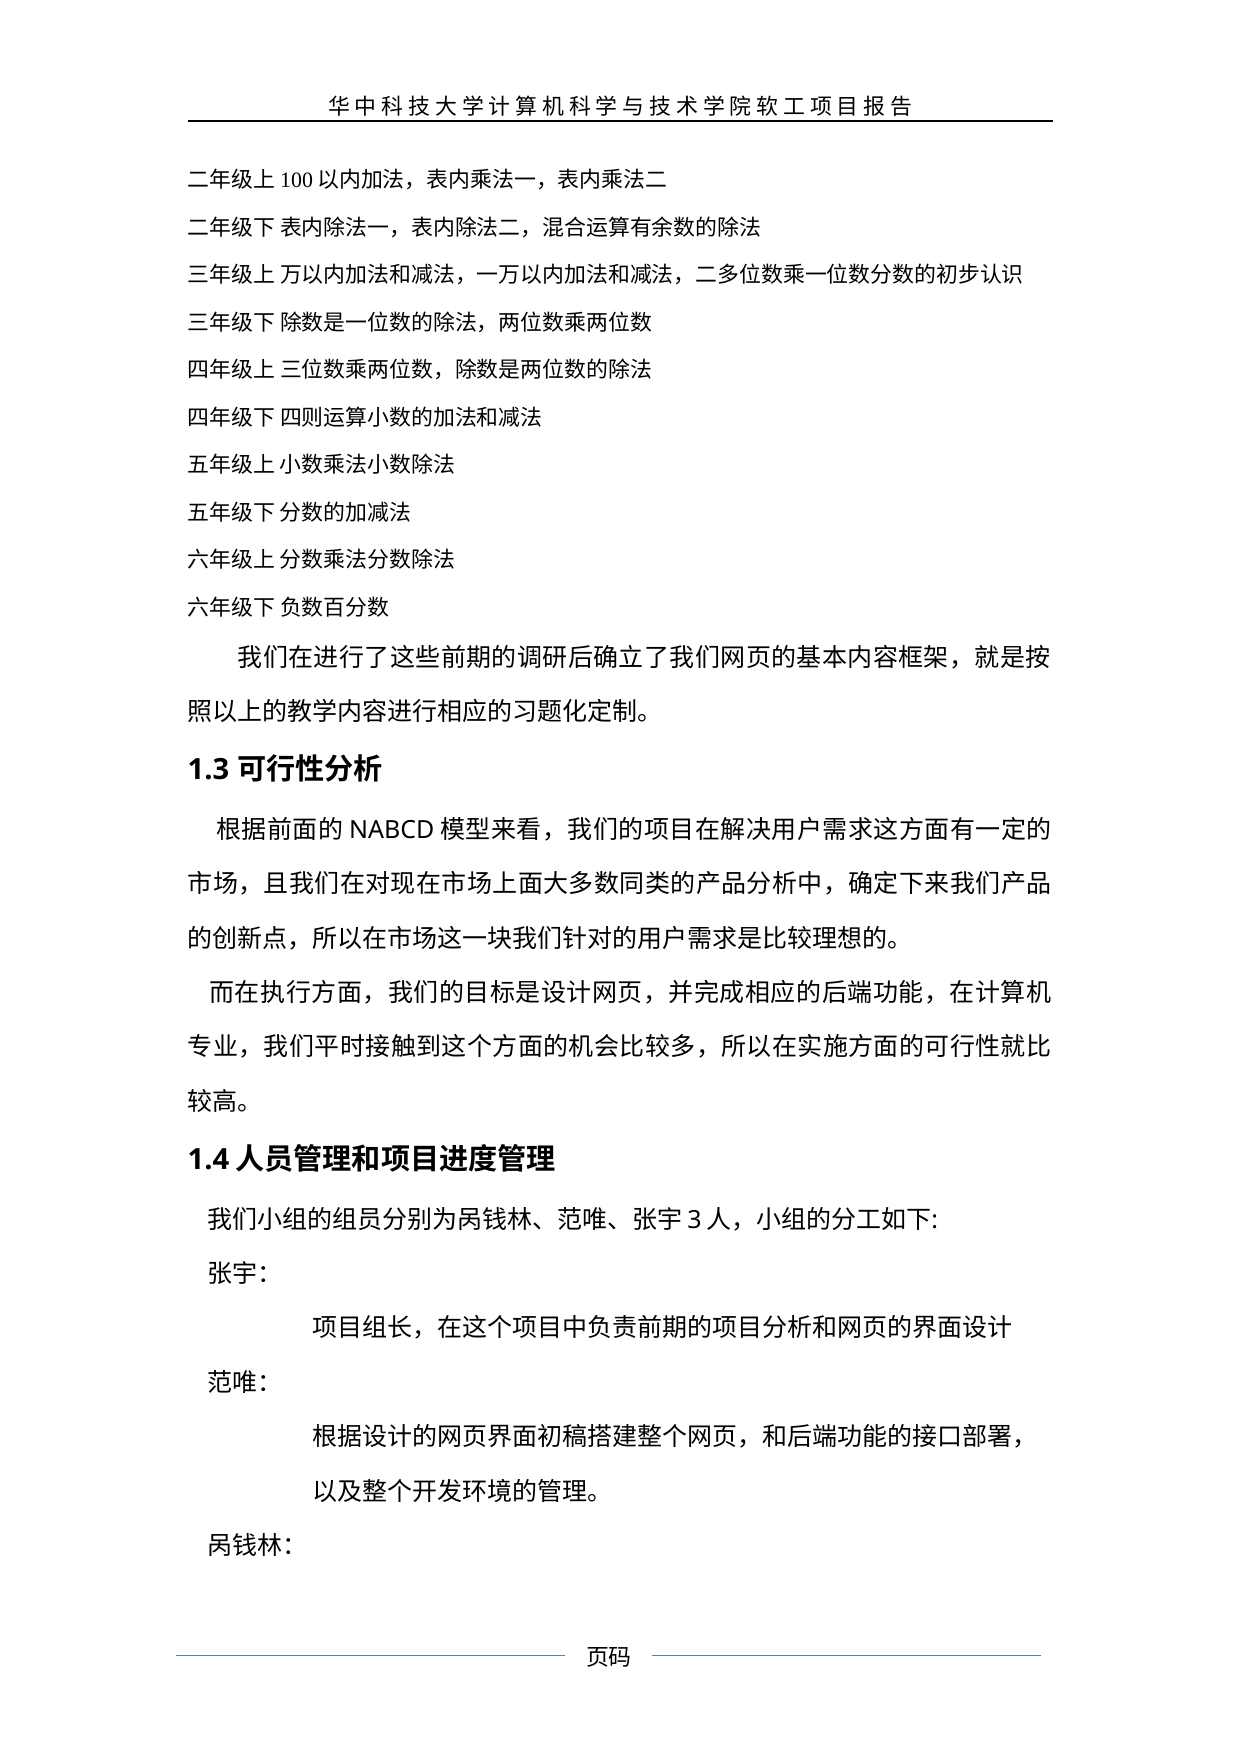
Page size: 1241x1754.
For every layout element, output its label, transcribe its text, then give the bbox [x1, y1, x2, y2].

text 根据前面的NABCD模型来看，我们的项目在解决用户需求这方面有一定的市场，且我们在对现在市场上面大多数同类的产品分析中，确定下来我们产品的创新点，所以在市场这一块我们针对的用户需求是比较理想的。 [187, 809, 1053, 954]
text 而在执行方面，我们的目标是设计网页，并完成相应的后端功能，在计算机专业，我们平时接触到这个方面的机会比较多，所以在实施方面的可行性就比较高。 [187, 972, 1053, 1117]
text 六年级下 负数百分数 [187, 589, 1053, 621]
text 三年级上 万以内加法和减法，一万以内加法和减法，二多位数乘一位数分数的初步认识 [187, 257, 1053, 289]
text 呙钱林： [187, 1525, 1053, 1562]
text 我们小组的组员分别为呙钱林、范唯、张宇3人，小组的分工如下: [187, 1199, 1053, 1235]
text 四年级下 四则运算小数的加法和减法 [187, 399, 1053, 431]
text 四年级上 三位数乘两位数，除数是两位数的除法 [187, 352, 1053, 384]
text 五年级下 分数的加减法 [187, 494, 1053, 526]
text 二年级下 表内除法一，表内除法二，混合运算有余数的除法 [187, 209, 1053, 241]
text 张宇： [187, 1253, 1053, 1290]
text 根据设计的网页界面初稿搭建整个网页，和后端功能的接口部署，以及整个开发环境的管理。 [312, 1417, 1053, 1507]
text 五年级上 小数乘法小数除法 [187, 447, 1053, 479]
text 我们在进行了这些前期的调研后确立了我们网页的基本内容框架，就是按照以上的教学内容进行相应的习题化定制。 [187, 637, 1053, 728]
text 1.3 可行性分析 [187, 746, 1053, 788]
text 六年级上 分数乘法分数除法 [187, 542, 1053, 574]
text 三年级下 除数是一位数的除法，两位数乘两位数 [187, 304, 1053, 336]
text 项目组长，在这个项目中负责前期的项目分析和网页的界面设计 [187, 1308, 1053, 1344]
text 范唯： [187, 1362, 1053, 1398]
text 二年级上 100以内加法，表内乘法一，表内乘法二 [187, 162, 1053, 194]
text 1.4人员管理和项目进度管理 [187, 1136, 1053, 1178]
